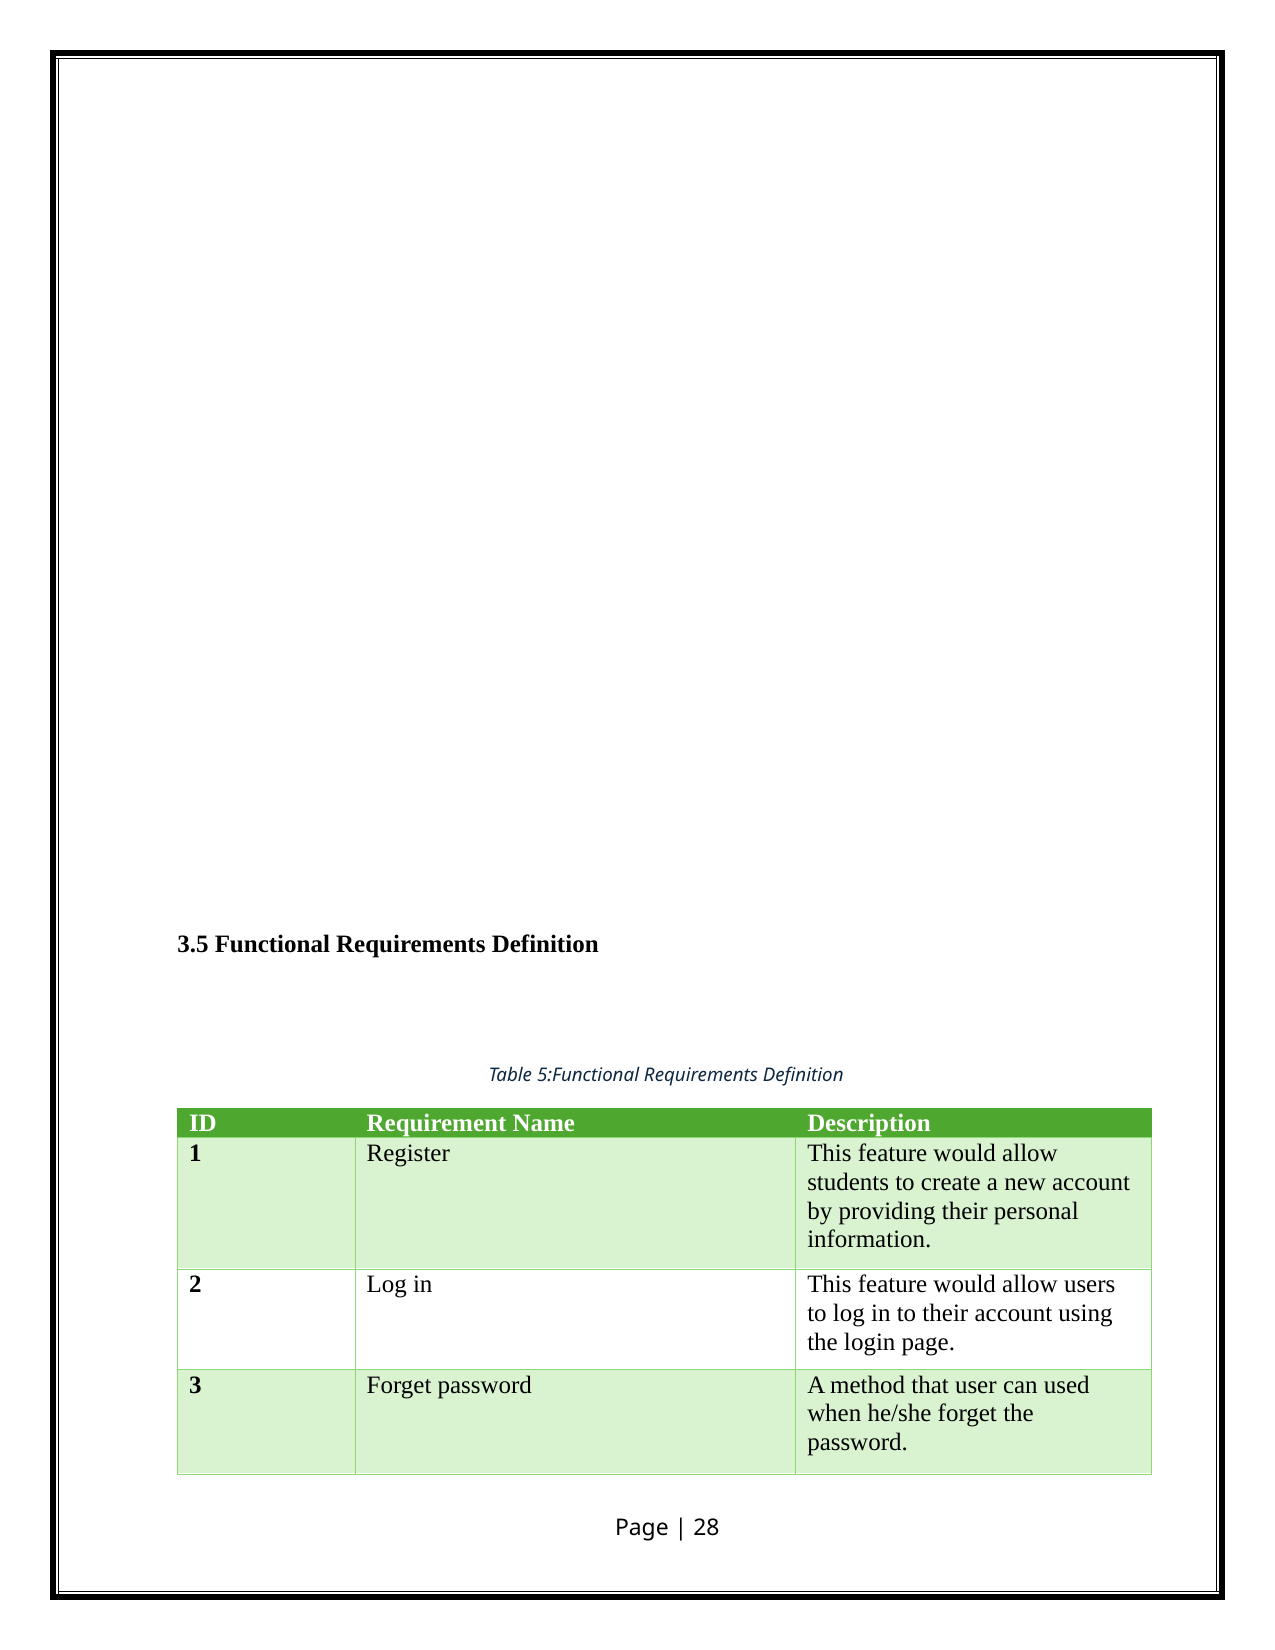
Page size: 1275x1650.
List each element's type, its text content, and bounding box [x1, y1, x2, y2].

table_cell A method that user can used when he/she forget the password. [796, 1370, 1151, 1473]
table_cell 2 [178, 1270, 355, 1369]
table_cell Forget password [356, 1370, 795, 1473]
table_cell This feature would allow students to create a new account by providing their personal information. [796, 1138, 1151, 1268]
subtitle 3.5 Functional Requirements Definition [177, 929, 1157, 958]
text Table 5:Functional Requirements Definition [177, 1061, 1157, 1087]
table_header ID [178, 1109, 355, 1137]
table_cell This feature would allow users to log in to their account using the login page. [796, 1270, 1151, 1369]
table_cell 3 [178, 1370, 355, 1473]
table_cell Log in [356, 1270, 795, 1369]
table_header Description [796, 1109, 1151, 1137]
table_cell 1 [178, 1138, 355, 1268]
table_header Requirement Name [356, 1109, 795, 1137]
table_cell Register [356, 1138, 795, 1268]
